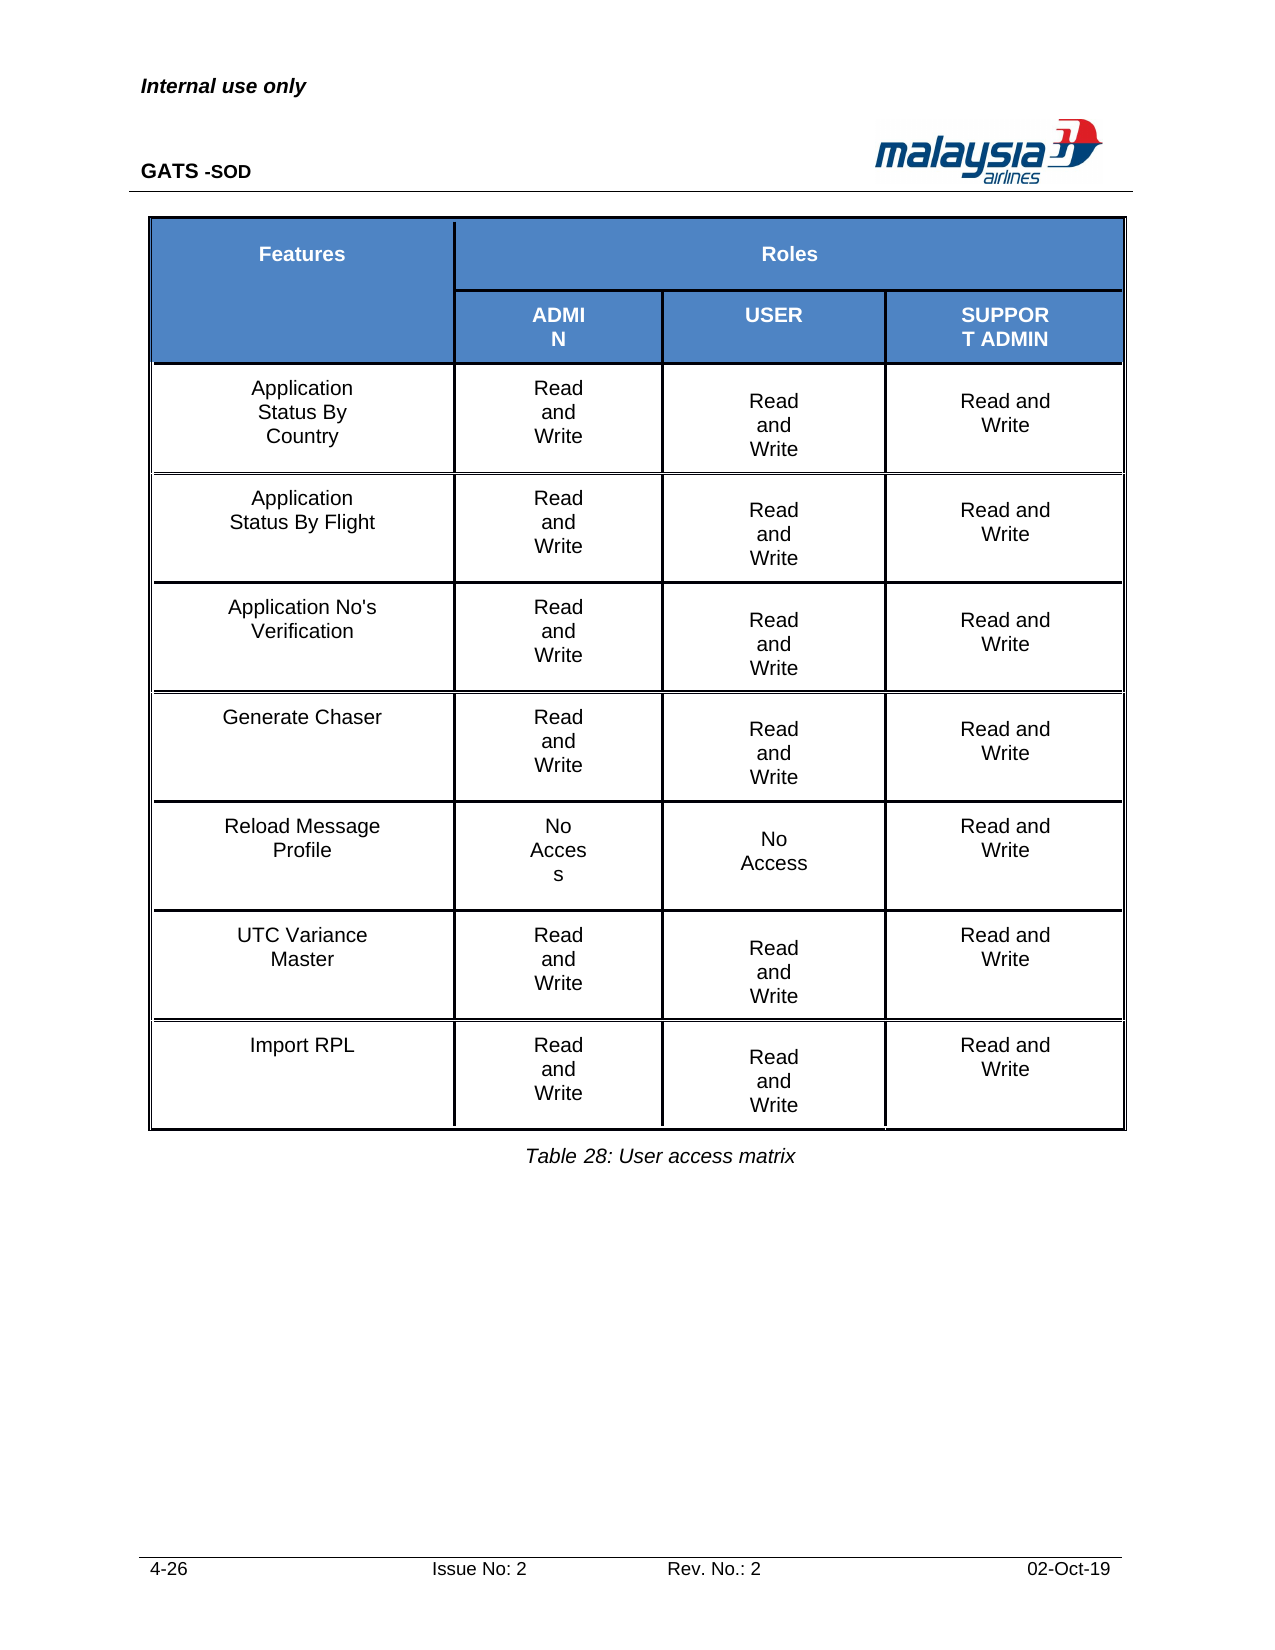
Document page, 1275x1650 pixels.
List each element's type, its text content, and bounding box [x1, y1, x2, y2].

table_cell Application No's Verification [152, 581, 453, 690]
table_cell ADMIN [456, 292, 661, 362]
table_header Roles [454, 219, 1123, 289]
table_cell Read and Write [887, 362, 1123, 471]
table_cell Read and Write [887, 800, 1123, 909]
table_cell Read and Write [456, 584, 661, 690]
table_cell USER [664, 292, 884, 362]
table_cell Reload Message Profile [152, 800, 453, 909]
table_cell Read and Write [887, 690, 1124, 800]
table_cell Read and Write [454, 1022, 662, 1128]
table_cell UTC Variance Master [152, 909, 453, 1018]
table_cell Read and Write [887, 581, 1123, 690]
table_cell Read and Write [456, 912, 661, 1018]
table_cell Import RPL [152, 1018, 454, 1128]
table_cell Read and Write [664, 694, 884, 800]
table_cell Read and Write [664, 584, 884, 690]
table_cell Read and Write [887, 471, 1124, 581]
table_cell Application Status By Flight [152, 471, 453, 581]
table_cell No Access [456, 803, 661, 909]
table_cell Read and Write [456, 694, 661, 800]
table_header Features [152, 219, 454, 362]
table_cell Read and Write [885, 1018, 1124, 1128]
table_cell Generate Chaser [152, 690, 453, 800]
table_cell Read and Write [662, 1022, 885, 1128]
table_cell Read and Write [664, 365, 884, 471]
table_cell No Access [664, 803, 884, 909]
table_cell SUPPORT ADMIN [887, 289, 1123, 362]
table_cell Read and Write [887, 909, 1123, 1018]
table_cell Read and Write [456, 475, 661, 581]
table_cell Read and Write [664, 912, 884, 1018]
table_cell Read and Write [664, 475, 884, 581]
table_cell Read and Write [456, 365, 661, 471]
text Table 28: User access matrix [150, 1143, 1125, 1167]
picture [875, 119, 1103, 184]
table_cell Application Status By Country [152, 362, 453, 471]
